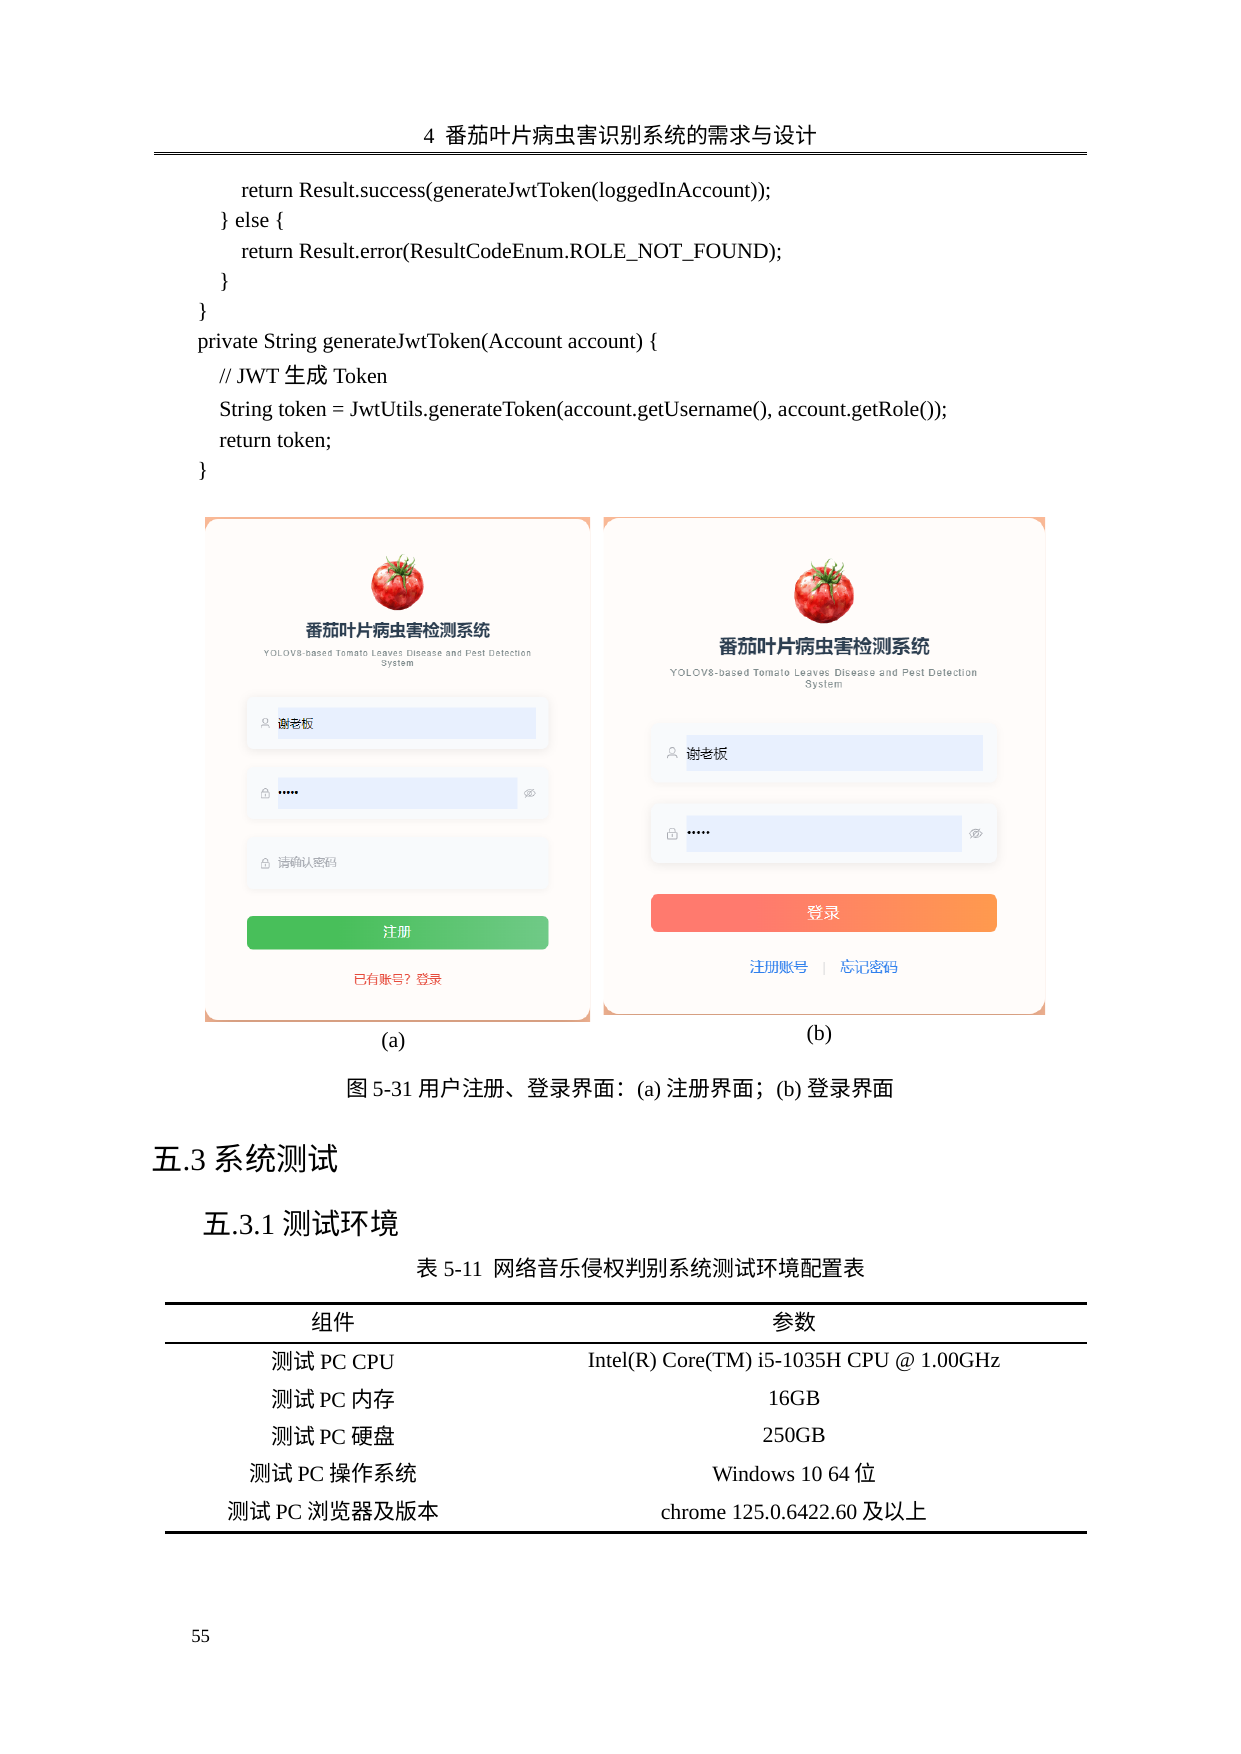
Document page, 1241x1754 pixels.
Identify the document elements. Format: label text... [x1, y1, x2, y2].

text private String generateJwtToken(Account account) { [153, 328, 1087, 353]
table_cell 测试PC 内存 [165, 1382, 501, 1419]
list 系统测试 [151, 1134, 1087, 1179]
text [153, 177, 1087, 202]
text } [153, 298, 1087, 323]
table_cell 250GB [501, 1419, 1087, 1456]
list 测试环境 [202, 1201, 1087, 1243]
text return token; [153, 427, 1087, 452]
text // JWT 生成 Token [153, 358, 1087, 390]
table_cell Windows 10 64位 [501, 1456, 1087, 1494]
table_cell 测试PC 操作系统 [165, 1456, 501, 1494]
table_cell Intel(R) Core(TM) i5-1035H CPU @ 1.00GHz [501, 1344, 1087, 1382]
table_cell 测试PC 硬盘 [165, 1419, 501, 1456]
table_cell 测试PC 浏览器及版本 [165, 1494, 501, 1531]
table_header 参数 [501, 1305, 1087, 1342]
table_cell 测试PC CPU [165, 1344, 501, 1382]
picture [205, 517, 590, 1022]
text } else { [153, 207, 1087, 233]
table_header (b) [592, 487, 1046, 1058]
table_cell 16GB [501, 1382, 1087, 1419]
table_cell chrome 125.0.6422.60及以上 [501, 1494, 1087, 1531]
text } [153, 457, 1087, 482]
table_header 组件 [165, 1305, 501, 1342]
text return Result.error(ResultCodeEnum.ROLE_NOT_FOUND); [153, 238, 1087, 263]
text } [153, 268, 1087, 293]
picture [603, 517, 1046, 1015]
table_header (a) [194, 487, 592, 1058]
text String token = JwtUtils.generateToken(account.getUsername(), account.getRole()); [153, 396, 1087, 422]
